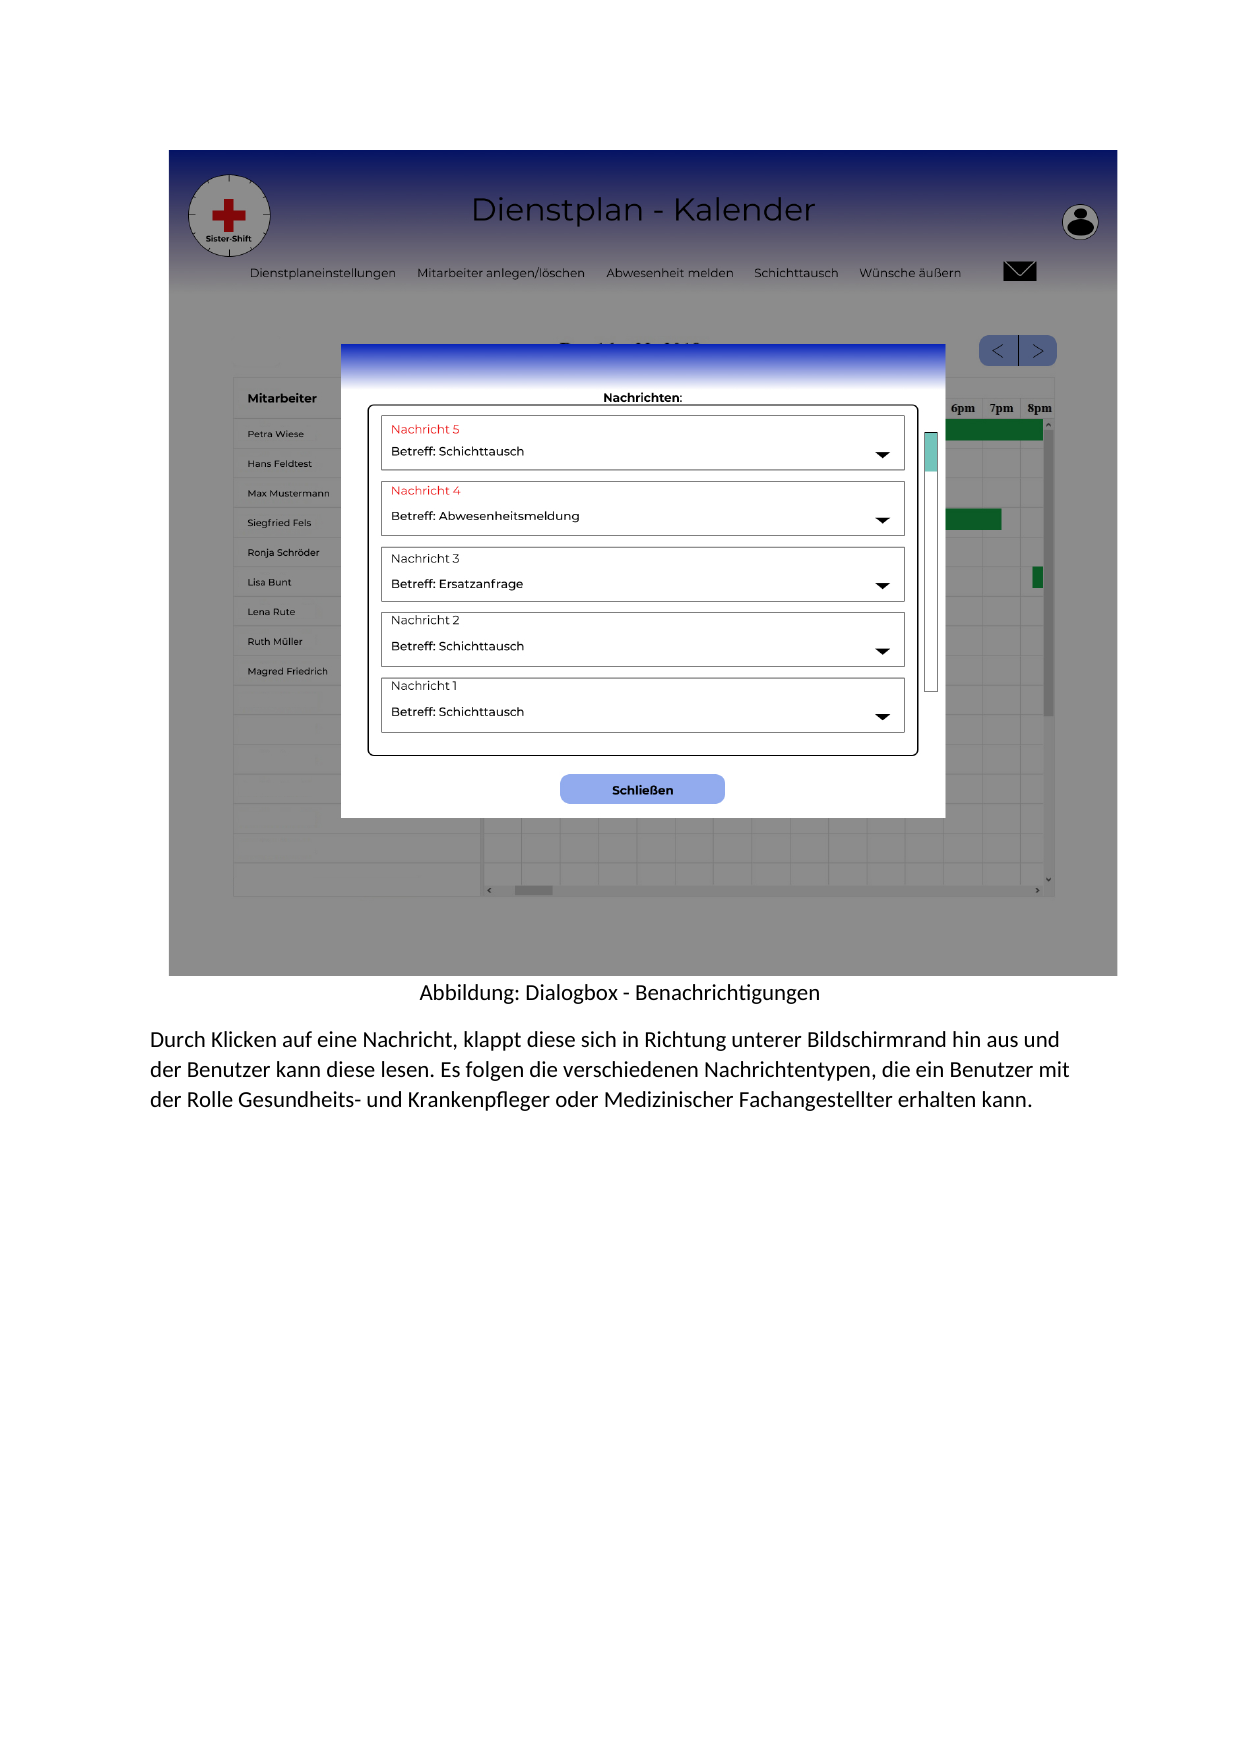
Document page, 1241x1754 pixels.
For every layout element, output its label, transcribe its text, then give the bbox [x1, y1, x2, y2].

text Abbildung: Dialogbox - Benachrichtigungen [150, 150, 1090, 1006]
text Durch Klicken auf eine Nachricht, klappt diese sich in Richtung unterer Bildschirmrand hin aus und der Benutzer kann diese lesen. Es folgen die verschiedenen Nachrichtentypen, die ein Benutzer mit der Rolle Gesundheits- und Krankenpfleger oder Medizinischer Fachangestellter erhalten kann. [150, 1025, 1090, 1113]
